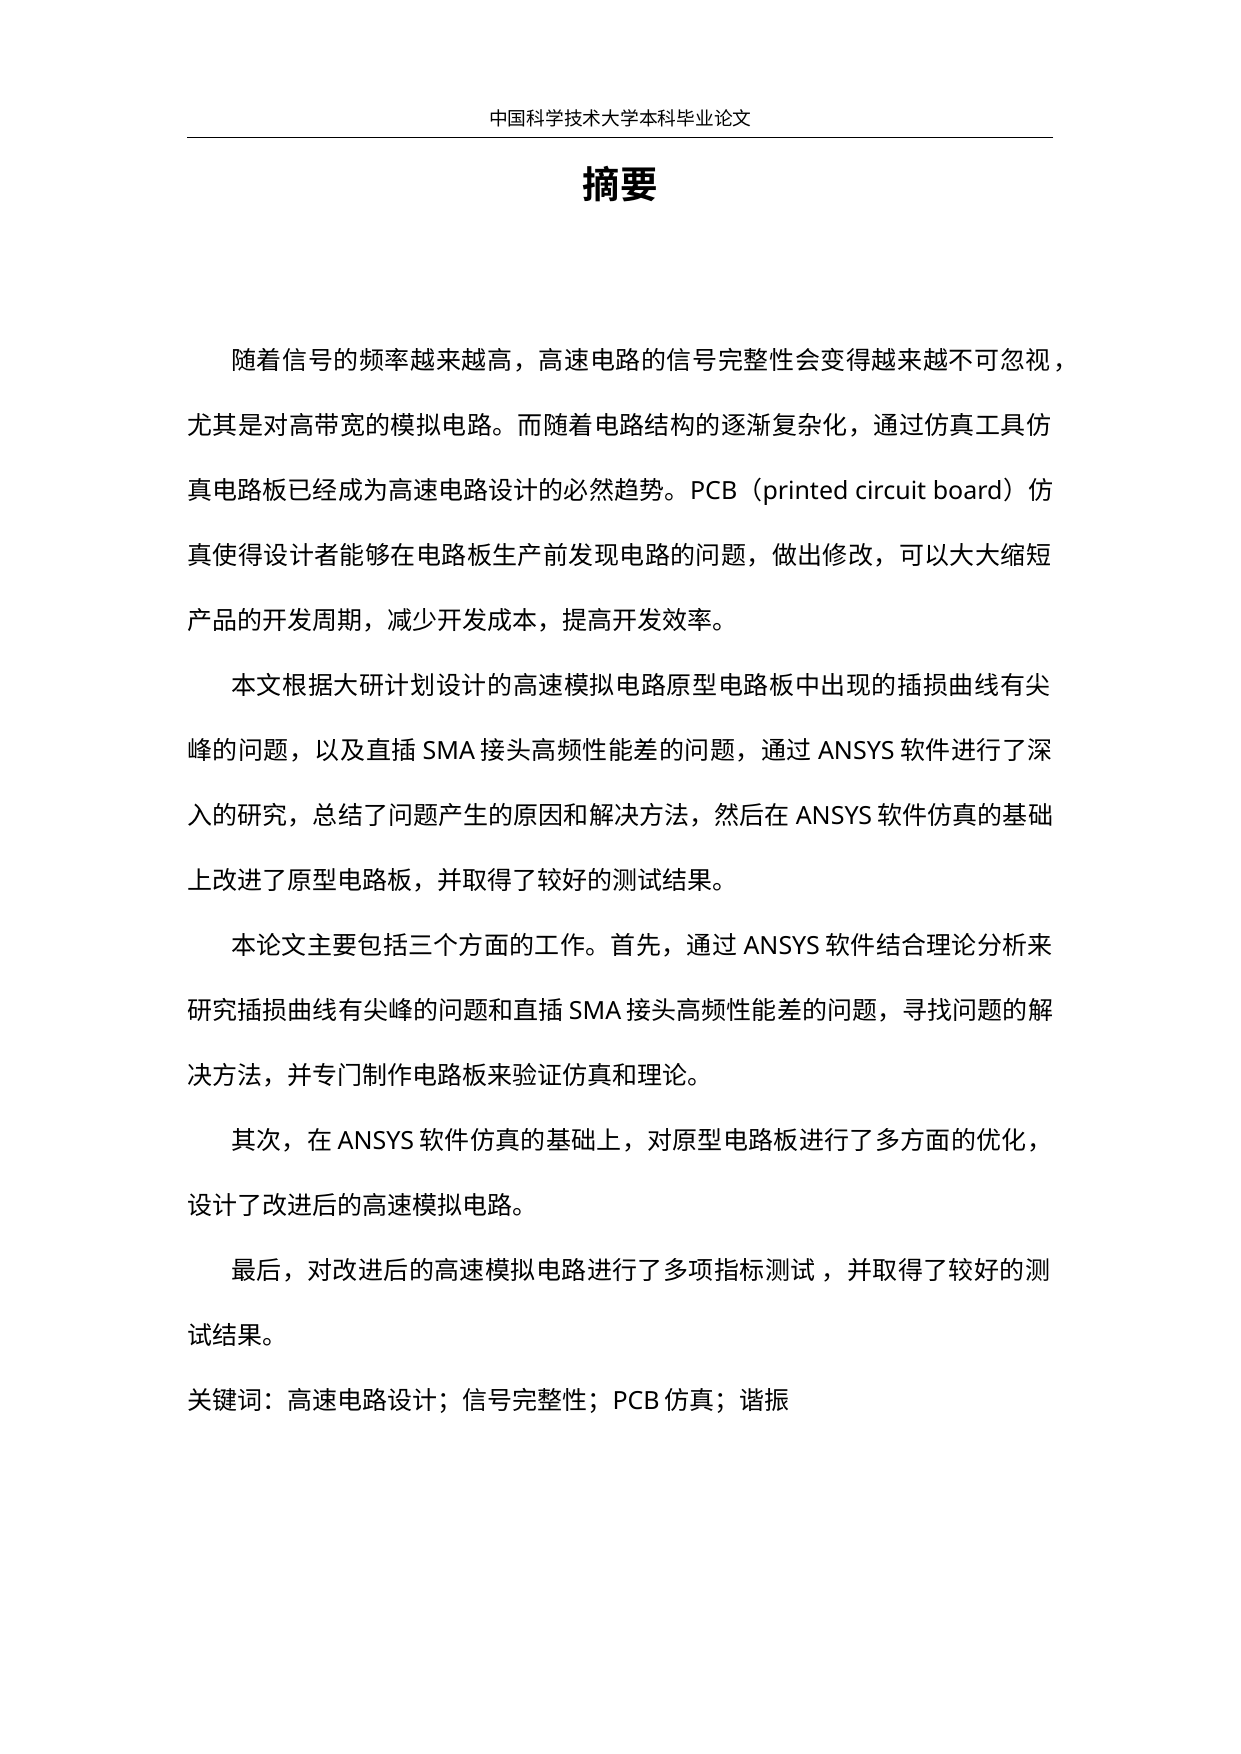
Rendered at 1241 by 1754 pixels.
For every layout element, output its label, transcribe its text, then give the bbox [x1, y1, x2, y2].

text 随着信号的频率越来越高，高速电路的信号完整性会变得越来越不可忽视，尤其是对高带宽的模拟电路。而随着电路结构的逐渐复杂化，通过仿真工具仿真电路板已经成为高速电路设计的必然趋势。PCB（printed circuit board）仿真使得设计者能够在电路板生产前发现电路的问题，做出修改，可以大大缩短产品的开发周期，减少开发成本，提高开发效率。 [187, 326, 1053, 651]
text 最后，对改进后的高速模拟电路进行了多项指标测试 ，并取得了较好的测试结果。 [187, 1236, 1053, 1366]
text 关键词：高速电路设计；信号完整性；PCB仿真；谐振 [187, 1366, 1053, 1431]
subtitle 摘要 [187, 150, 1053, 215]
text 本文根据大研计划设计的高速模拟电路原型电路板中出现的插损曲线有尖峰的问题，以及直插SMA接头高频性能差的问题，通过ANSYS软件进行了深入的研究，总结了问题产生的原因和解决方法，然后在ANSYS软件仿真的基础上改进了原型电路板，并取得了较好的测试结果。 [187, 651, 1053, 911]
text 其次，在ANSYS软件仿真的基础上，对原型电路板进行了多方面的优化，设计了改进后的高速模拟电路。 [187, 1106, 1053, 1236]
text 本论文主要包括三个方面的工作。首先，通过ANSYS软件结合理论分析来研究插损曲线有尖峰的问题和直插SMA接头高频性能差的问题，寻找问题的解决方法，并专门制作电路板来验证仿真和理论。 [187, 911, 1053, 1106]
